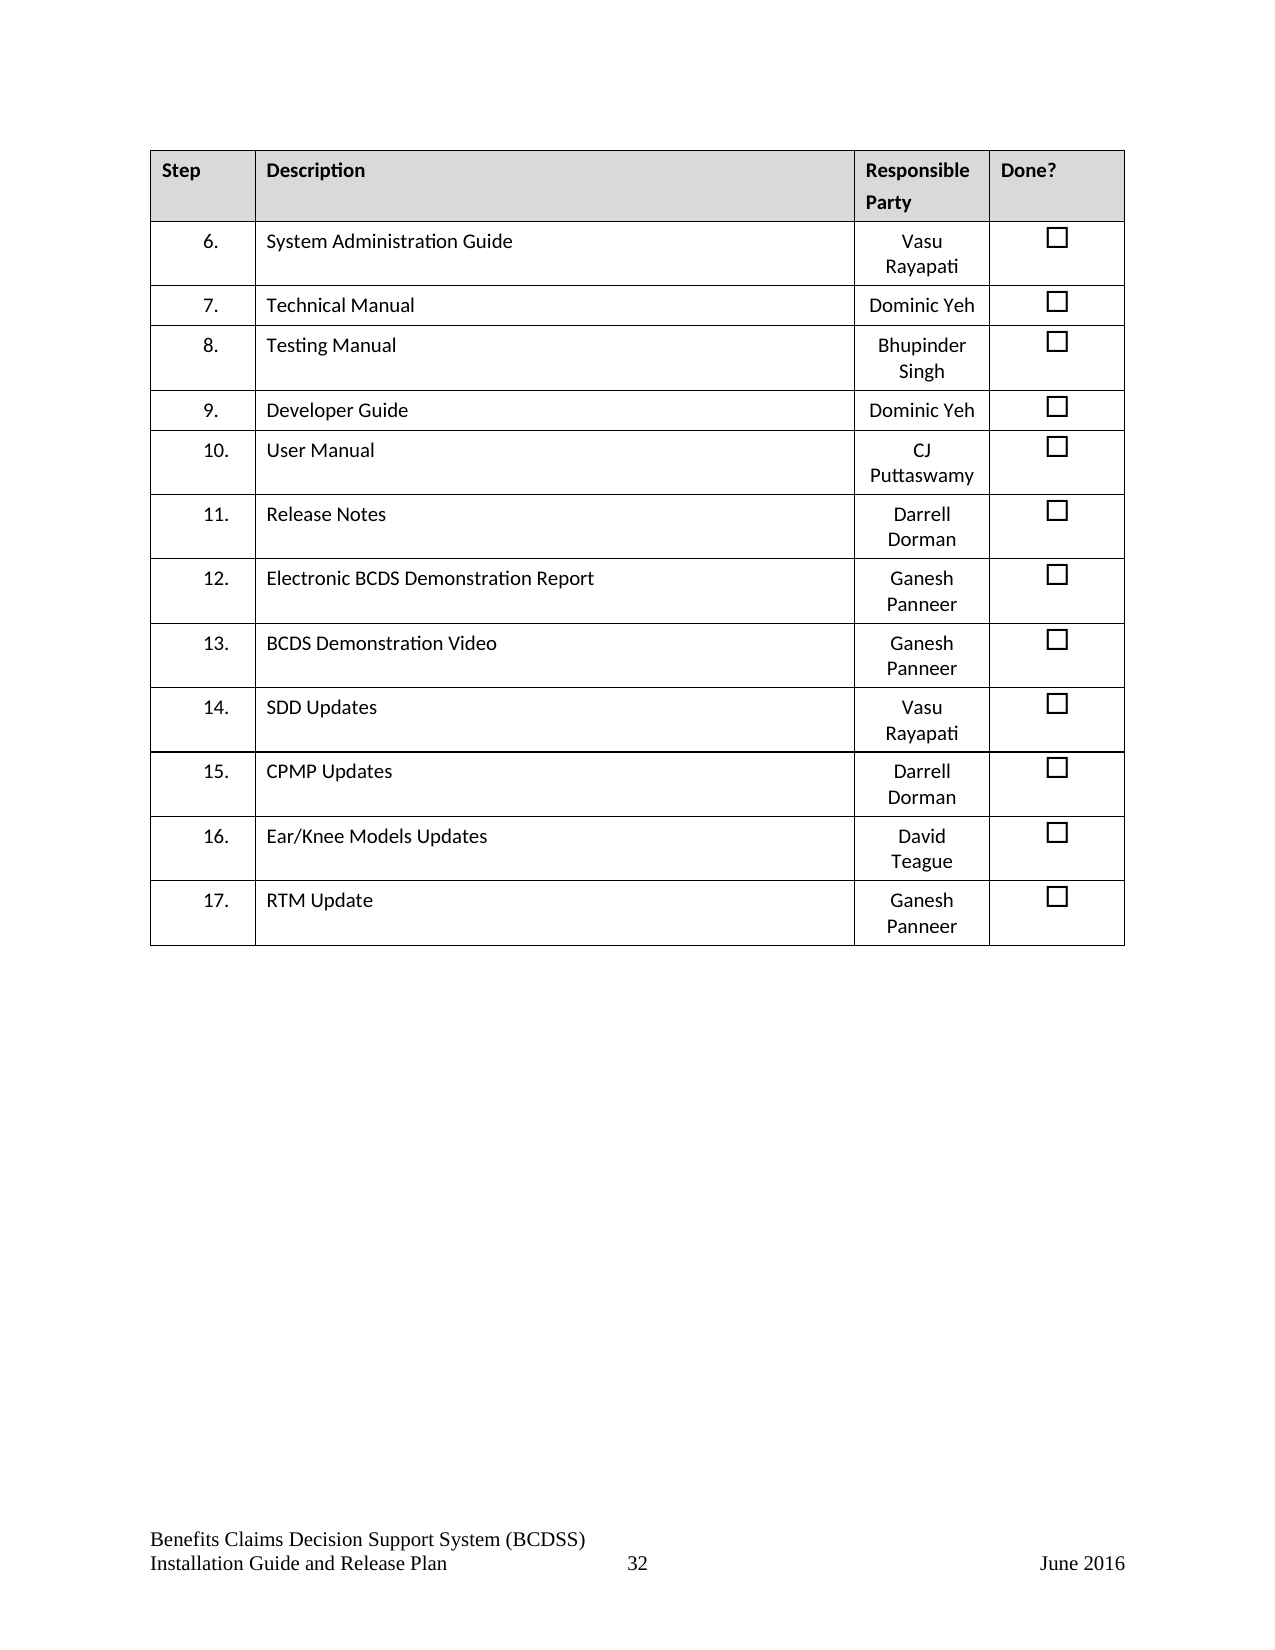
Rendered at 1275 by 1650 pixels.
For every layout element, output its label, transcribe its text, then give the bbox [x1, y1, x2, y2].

table_header Step [151, 151, 255, 221]
table_cell [990, 753, 1124, 816]
table_cell [990, 495, 1124, 558]
table_header Responsible Party [855, 151, 989, 221]
table_cell [151, 688, 255, 751]
table_cell CJ Puttaswamy [855, 431, 989, 494]
table_cell Release Notes [256, 495, 854, 558]
table_cell [990, 624, 1124, 687]
table_cell [990, 817, 1124, 880]
table_cell SDD Updates [256, 688, 854, 751]
table_cell [151, 222, 255, 285]
table_cell [990, 326, 1124, 389]
table_cell [990, 559, 1124, 623]
table_cell Dominic Yeh [855, 391, 989, 429]
table_cell RTM Update [256, 881, 854, 944]
table_cell David Teague [855, 817, 989, 880]
table_header Description [256, 151, 854, 221]
table_cell [151, 431, 255, 494]
table_cell Darrell Dorman [855, 753, 989, 816]
table_header Done? [990, 151, 1124, 221]
table_cell Bhupinder Singh [855, 326, 989, 389]
table_cell Vasu Rayapati [855, 688, 989, 751]
table_cell [990, 881, 1124, 944]
table_cell [151, 391, 255, 429]
table_cell [151, 495, 255, 558]
table_cell [990, 391, 1124, 429]
table_cell Vasu Rayapati [855, 222, 989, 285]
table_cell Darrell Dorman [855, 495, 989, 558]
table_cell [990, 222, 1124, 285]
table_cell User Manual [256, 431, 854, 494]
table_cell [990, 286, 1124, 325]
table_cell Testing Manual [256, 326, 854, 389]
table_cell Developer Guide [256, 391, 854, 429]
table_cell BCDS Demonstration Video [256, 624, 854, 687]
table_cell [151, 624, 255, 687]
table_cell [990, 431, 1124, 494]
table_cell Electronic BCDS Demonstration Report [256, 559, 854, 623]
table_cell Ganesh Panneer [855, 624, 989, 687]
table_cell System Administration Guide [256, 222, 854, 285]
table_cell [151, 817, 255, 880]
table_cell [151, 753, 255, 816]
table_cell Ganesh Panneer [855, 881, 989, 944]
table_cell [151, 286, 255, 325]
table_cell [990, 688, 1124, 751]
table_cell Dominic Yeh [855, 286, 989, 325]
table_cell Technical Manual [256, 286, 854, 325]
table_cell [151, 881, 255, 944]
table_cell [151, 559, 255, 623]
table_cell [151, 326, 255, 389]
table_cell CPMP Updates [256, 753, 854, 816]
table_cell Ganesh Panneer [855, 559, 989, 623]
table_cell Ear/Knee Models Updates [256, 817, 854, 880]
